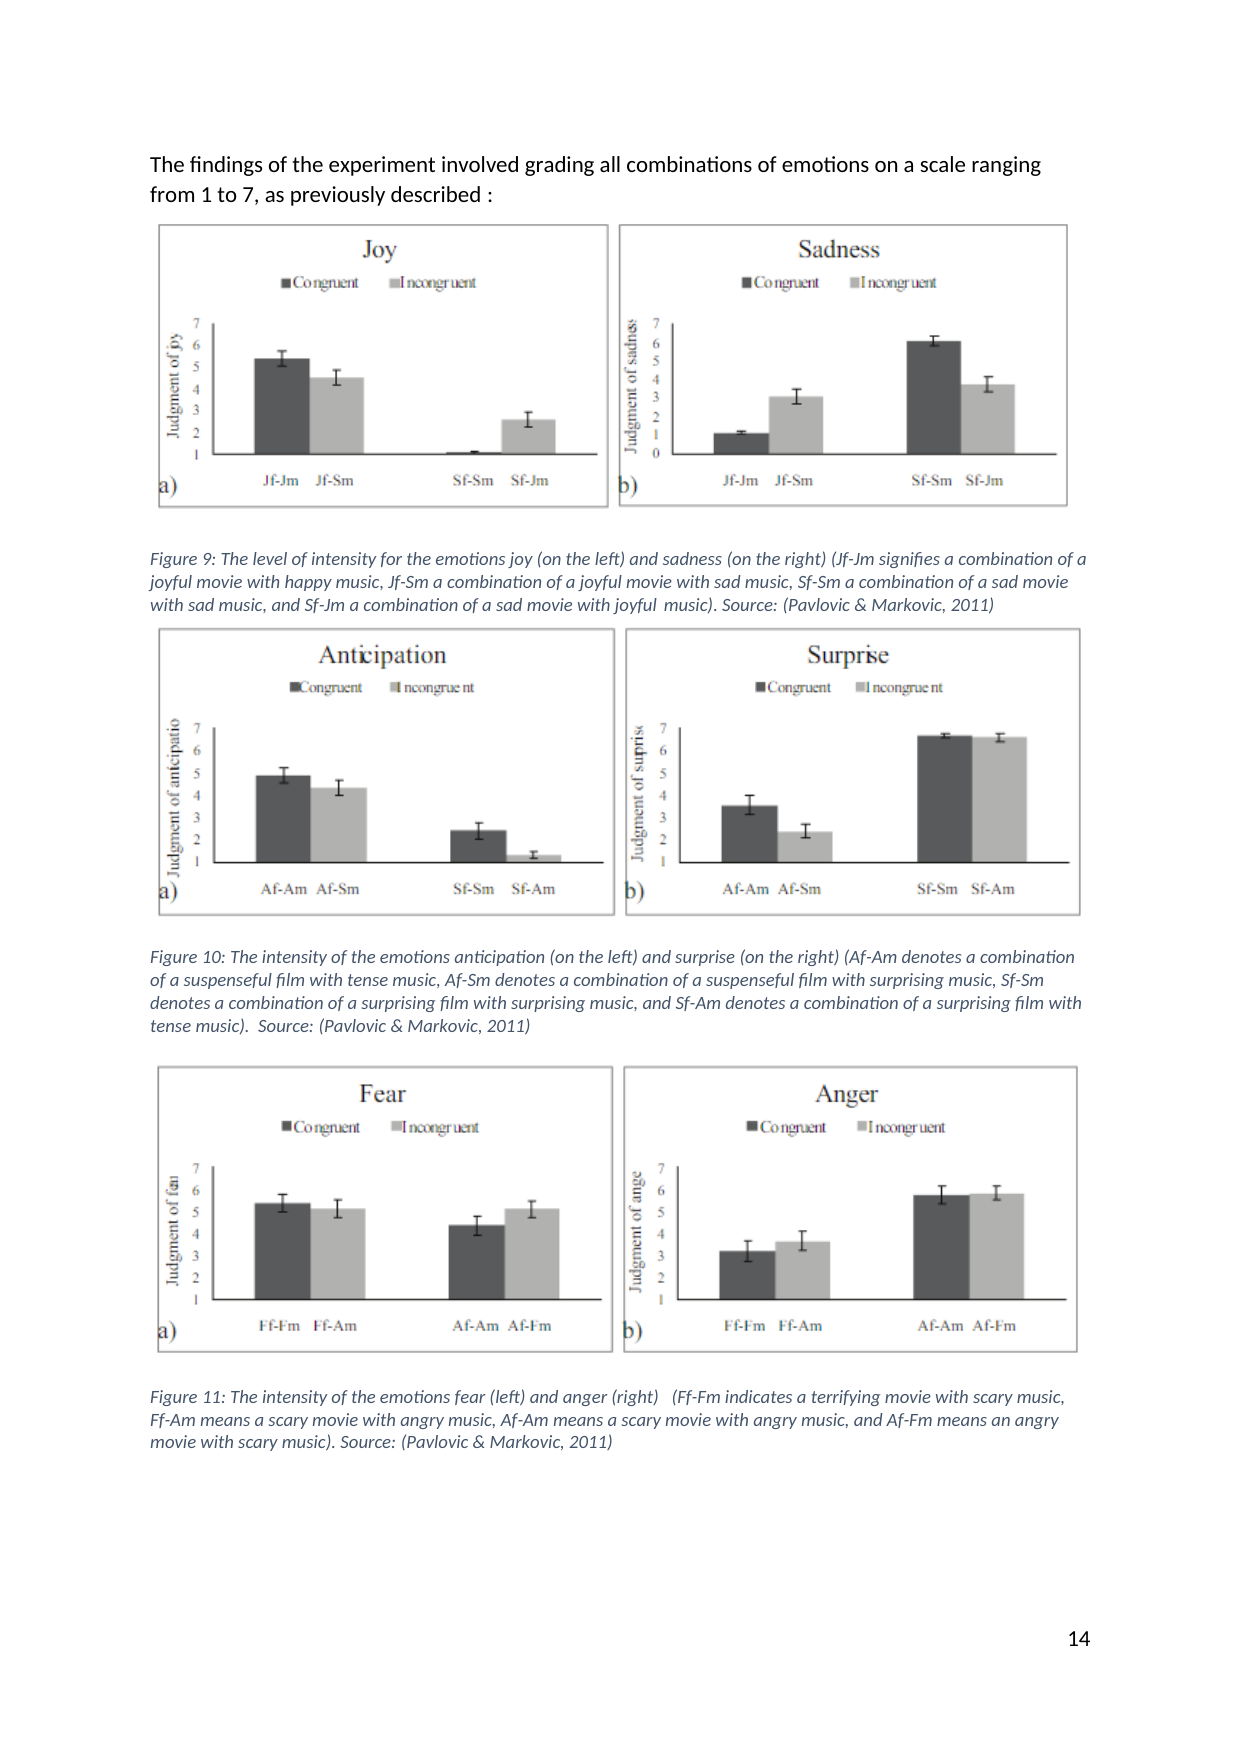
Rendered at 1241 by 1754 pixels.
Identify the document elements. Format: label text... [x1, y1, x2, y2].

text The findings of the experiment involved grading all combinations of emotions on a scale ranging from 1 to 7, as previously described : [150, 150, 1090, 210]
text Figure 9: The level of intensity for the emotions joy (on the left) and sadness (on the right) (Jf-Jm signifies a combination of a joyful movie with happy music, Jf-Sm a combination of a joyful movie with sad music, Sf-Sm a combination of a sad movie with sad music, and Sf-Jm a combination of a sad movie with joyful music). Source: [150, 547, 1090, 615]
picture [150, 1058, 1090, 1366]
text Figure 10: The intensity of the emotions anticipation (on the left) and surprise (on the right) (Af-Am denotes a combination of a suspenseful film with tense music, Af-Sm denotes a combination of a suspenseful film with surprising music, Sf-Sm denotes a combination of a surprising film with surprising music, and Sf-Am denotes a combination of a surprising film with tense music). Source: [150, 946, 1090, 1037]
picture [150, 615, 1091, 925]
text Figure 11: The intensity of the emotions fear (left) and anger (right) (Ff-Fm indicates a terrifying movie with scary music, Ff-Am means a scary movie with angry music, Af-Am means a scary movie with angry music, and Af-Fm means an angry movie with scary music). Source: [150, 1385, 1090, 1454]
picture [150, 210, 1091, 529]
